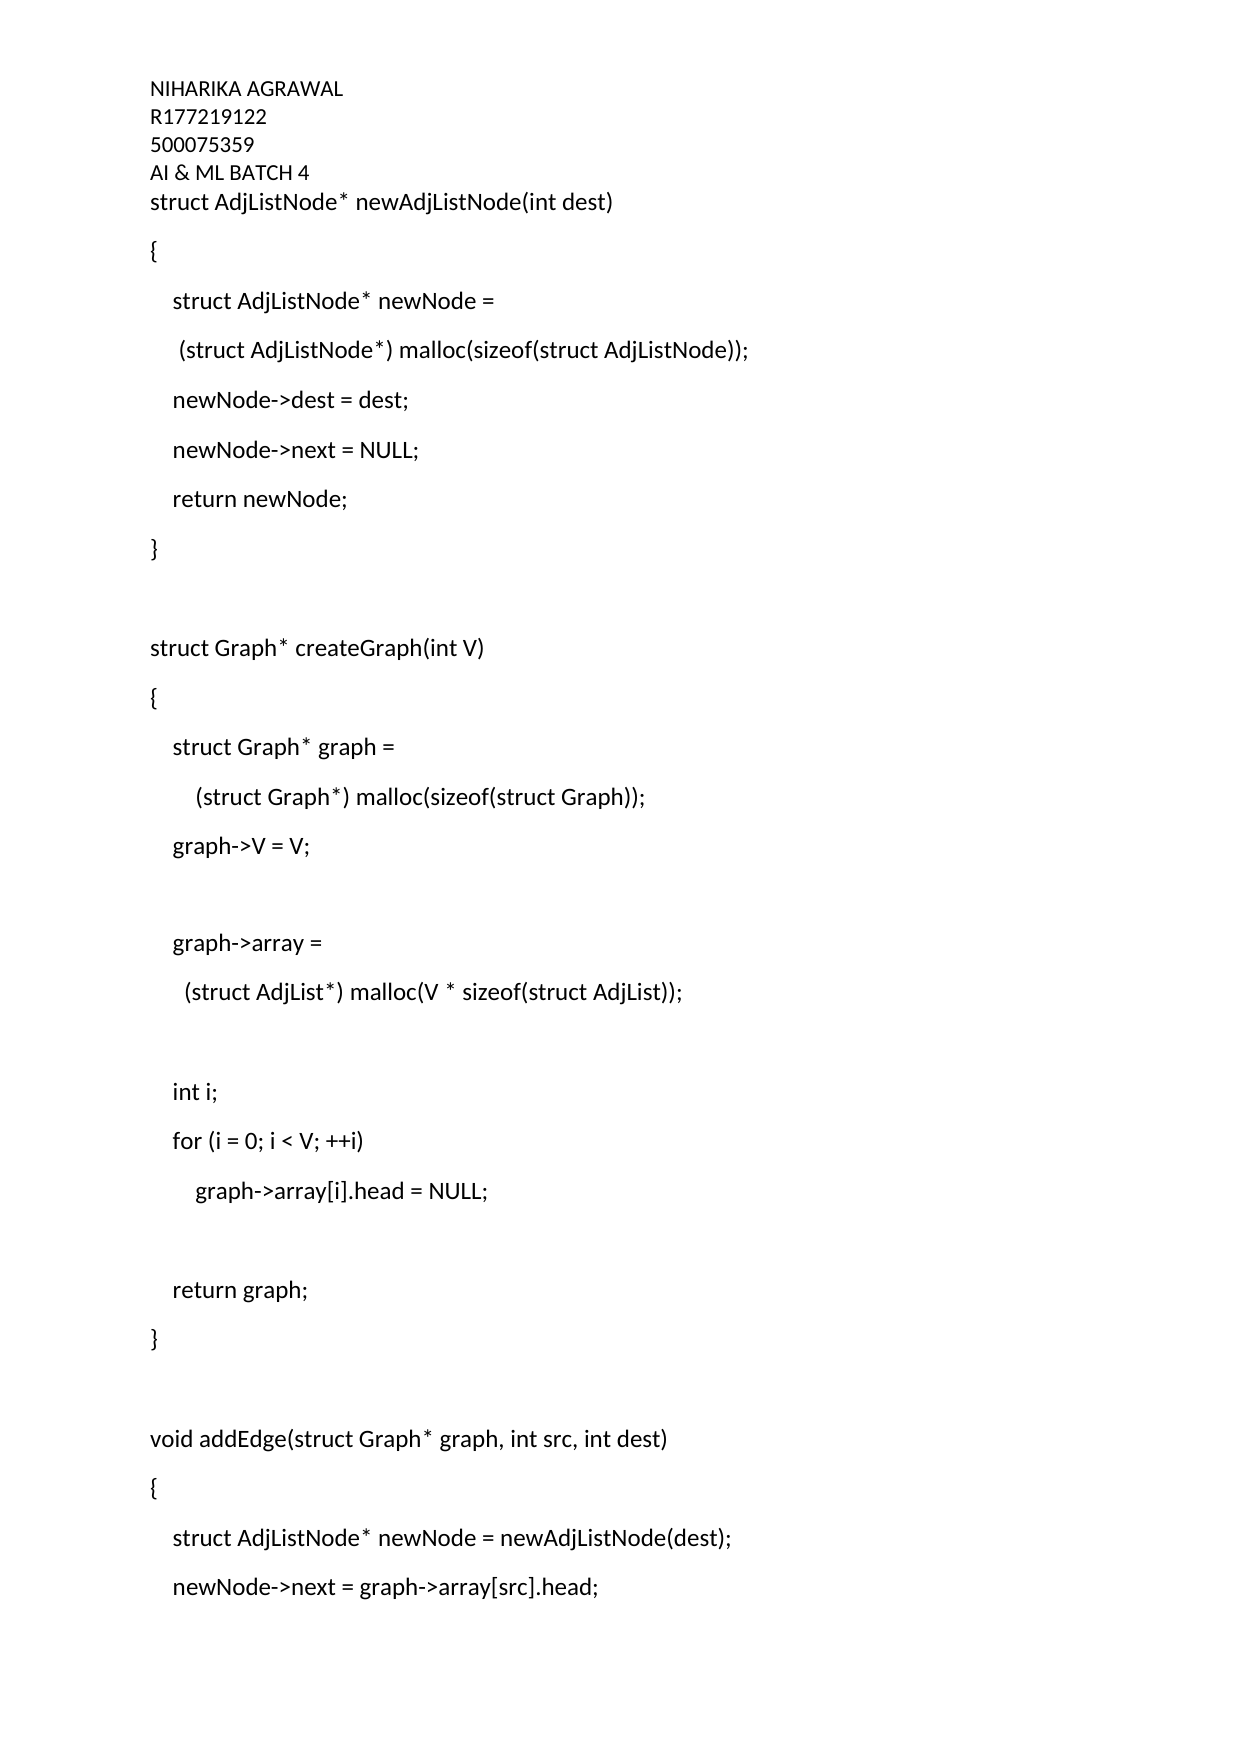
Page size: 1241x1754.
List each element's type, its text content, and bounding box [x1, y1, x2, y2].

text } [150, 533, 1090, 563]
text return newNode; [150, 483, 1090, 514]
text newNode->next = graph->array[src].head; [150, 1571, 1090, 1602]
text struct Graph* createGraph(int V) [150, 632, 1090, 663]
text struct Graph* graph = [150, 731, 1090, 762]
text { [150, 1472, 1090, 1503]
text newNode->next = NULL; [150, 434, 1090, 464]
text newNode->dest = dest; [150, 384, 1090, 415]
text } [150, 1323, 1090, 1354]
text struct AdjListNode* newNode = [150, 285, 1090, 316]
text for (i = 0; i < V; ++i) [150, 1125, 1090, 1156]
text (struct AdjListNode*) malloc(sizeof(struct AdjListNode)); [150, 334, 1090, 365]
text { [150, 235, 1090, 266]
text int i; [150, 1076, 1090, 1106]
text struct AdjListNode* newNode = newAdjListNode(dest); [150, 1522, 1090, 1552]
text struct AdjListNode* newAdjListNode(int dest) [150, 186, 1090, 216]
text graph->V = V; [150, 830, 1090, 861]
text (struct Graph*) malloc(sizeof(struct Graph)); [150, 781, 1090, 811]
text (struct AdjList*) malloc(V * sizeof(struct AdjList)); [150, 976, 1090, 1007]
text { [150, 682, 1090, 712]
text graph->array = [150, 927, 1090, 957]
text return graph; [150, 1274, 1090, 1304]
text void addEdge(struct Graph* graph, int src, int dest) [150, 1423, 1090, 1453]
text graph->array[i].head = NULL; [150, 1175, 1090, 1205]
